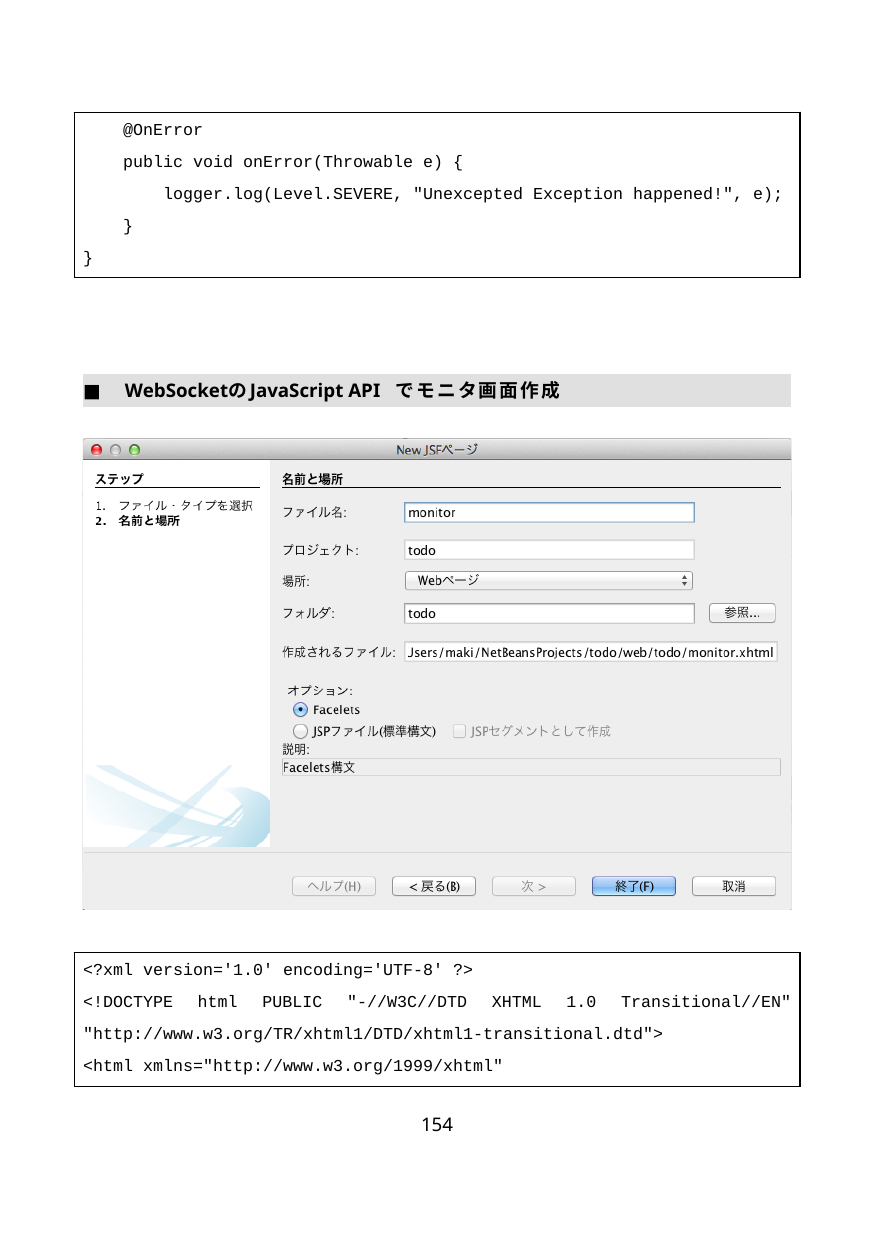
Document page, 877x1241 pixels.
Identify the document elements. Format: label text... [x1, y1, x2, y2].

text logger.log(Level.SEVERE, "Unexcepted Exception happened!", e); [83, 179, 791, 211]
text } [75, 240, 799, 277]
picture [82, 438, 792, 910]
text } [83, 211, 791, 240]
text <!DOCTYPE html PUBLIC "-//W3C//DTD XHTML 1.0 Transitional//EN" "http://www.w3.org/TR/xhtml1/DTD/xhtml1-transitional.dtd"> [83, 987, 791, 1048]
text @OnError [75, 113, 799, 147]
text <?xml version='1.0' encoding='UTF-8' ?> [75, 953, 799, 987]
text public void onError(Throwable e) { [83, 147, 791, 179]
subtitle WebSocketのJavaScript APIでモニタ画面作成 [83, 374, 791, 407]
text <html xmlns="http://www.w3.org/1999/xhtml" [75, 1048, 799, 1086]
